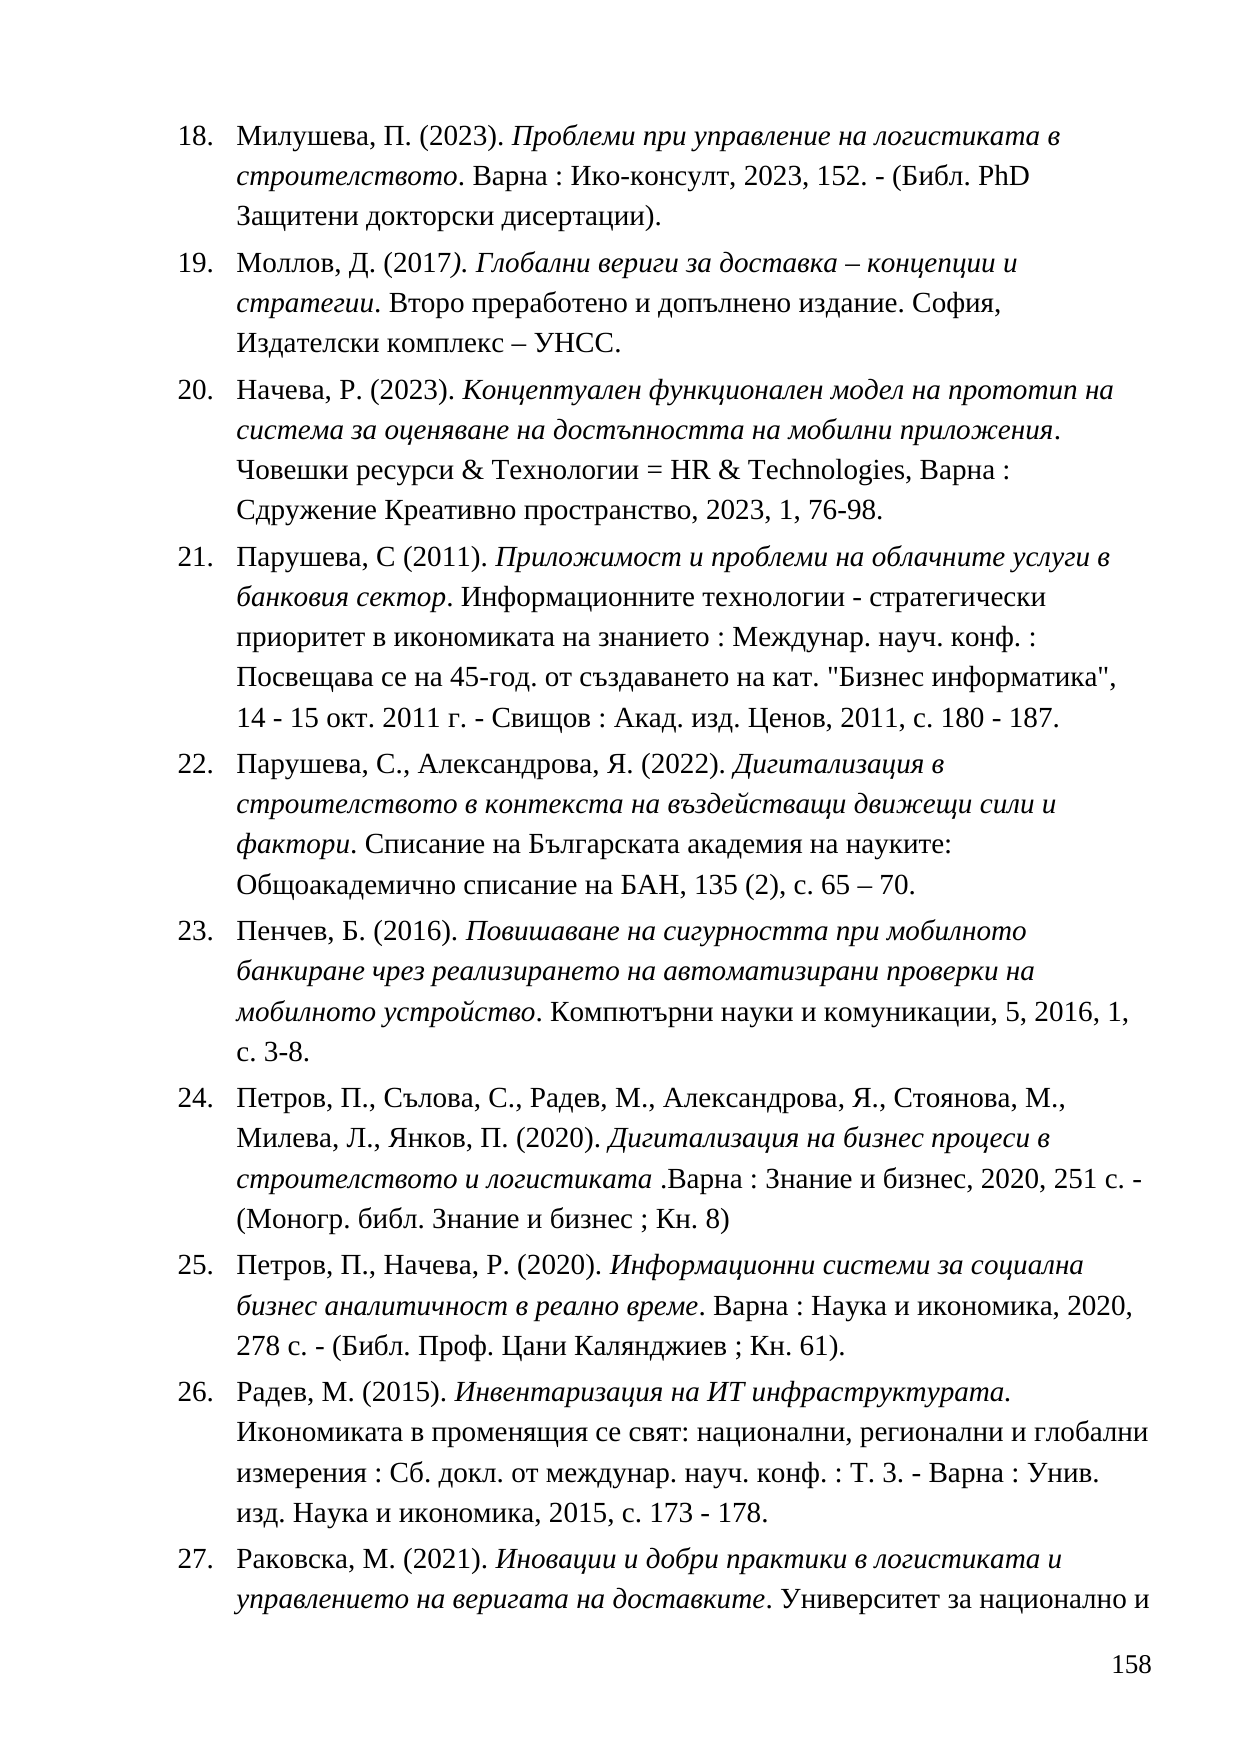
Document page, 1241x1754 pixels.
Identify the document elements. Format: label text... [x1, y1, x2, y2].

text Петров, П., Сълова, С., Радев, М., Александрова, Я., Стоянова, М., Милева, Л., Янков, П. (2020). Дигитализация на бизнес процеси в строителството и логистиката .Варна : Знание и бизнес, 2020, 251 с. - (Моногр. библ. Знание и бизнес ; Кн. 8) [177, 1080, 1152, 1234]
text Петров, П., Начева, Р. (2020). Информационни системи за социална бизнес аналитичност в реално време. Варна : Наука и икономика, 2020, 278 с. - (Библ. Проф. Цани Калянджиев ; Кн. 61). [177, 1247, 1152, 1361]
text Парушева, С., Александрова, Я. (2022). Дигитализация в строителството в контекста на въздействащи движещи сили и фактори. Списание на Българската академия на науките: Общоакадемично списание на БАН, 135 (2), с. 65 – 70. [177, 746, 1152, 900]
text Моллов, Д. (2017). Глобални вериги за доставка – концепции и стратегии. Второ преработено и допълнено издание. София, Издателски комплекс – УНСС. [177, 245, 1152, 359]
text Пенчев, Б. (2016). Повишаване на сигурността при мобилното банкиране чрез реализирането на автоматизирани проверки на мобилното устройство. Компютърни науки и комуникации, 5, 2016, 1, с. 3-8. [177, 913, 1152, 1067]
text Милушева, П. (2023). Проблеми при управление на логистиката в строителството. Варна : Ико-консулт, 2023, 152. - (Библ. PhD Защитени докторски дисертации). [177, 118, 1152, 232]
text Начева, Р. (2023). Концептуален функционален модел на прототип на система за оценяване на достъпността на мобилни приложения. Човешки ресурси & Технологии = HR & Technologies, Варна : Сдружение Креативно пространство, 2023, 1, 76-98. [177, 372, 1152, 526]
text Парушева, С (2011). Приложимост и проблеми на облачните услуги в банковия сектор. Информационните технологии - стратегически приоритет в икономиката на знанието : Междунар. науч. конф. : Посвещава се на 45-год. от създаването на кат. "Бизнес информатика", 14 - 15 окт. 2011 г. - Свищов : Акад. изд. Ценов, 2011, с. 180 - 187. [177, 539, 1152, 733]
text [177, 1541, 1152, 1615]
text Радев, М. (2015). Инвентаризация на ИТ инфраструктурата. Икономиката в променящия се свят: национални, регионални и глобални измерения : Сб. докл. от междунар. науч. конф. : Т. 3. - Варна : Унив. изд. Наука и икономика, 2015, с. 173 - 178. [177, 1374, 1152, 1528]
